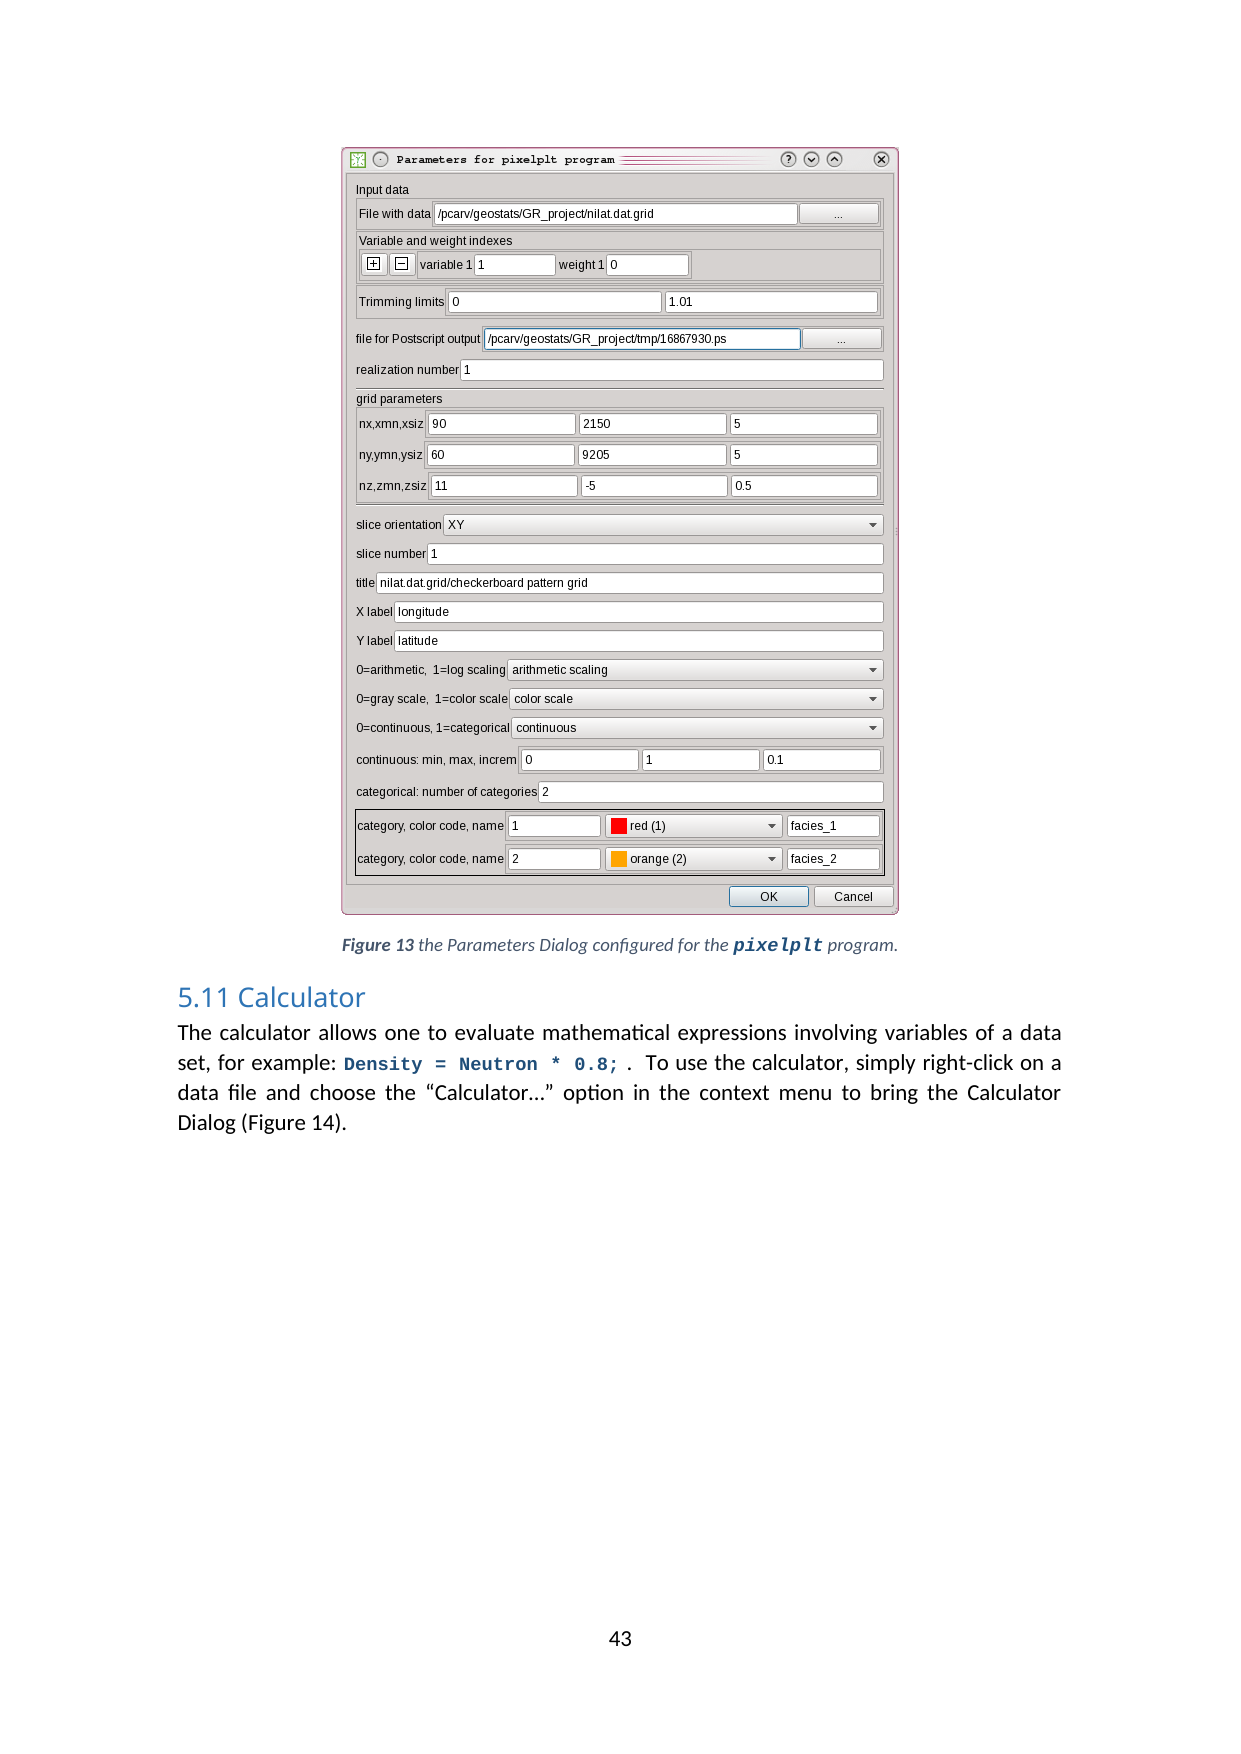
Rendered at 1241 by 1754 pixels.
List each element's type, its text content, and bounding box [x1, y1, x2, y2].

text The calculator allows one to evaluate mathematical expressions involving variables of a data set, for example: Density = Neutron * 0.8; . To use the calculator, simply right-click on a data file and choose the “Calculator…” option in the context menu to bring the Calculator Dialog (Figure 13). [177, 1018, 1063, 1137]
subtitle Calculator [177, 978, 1063, 1015]
text Figure 13 the Parameters Dialog configured for the pixelplt program. [177, 933, 1063, 957]
picture [341, 147, 899, 915]
